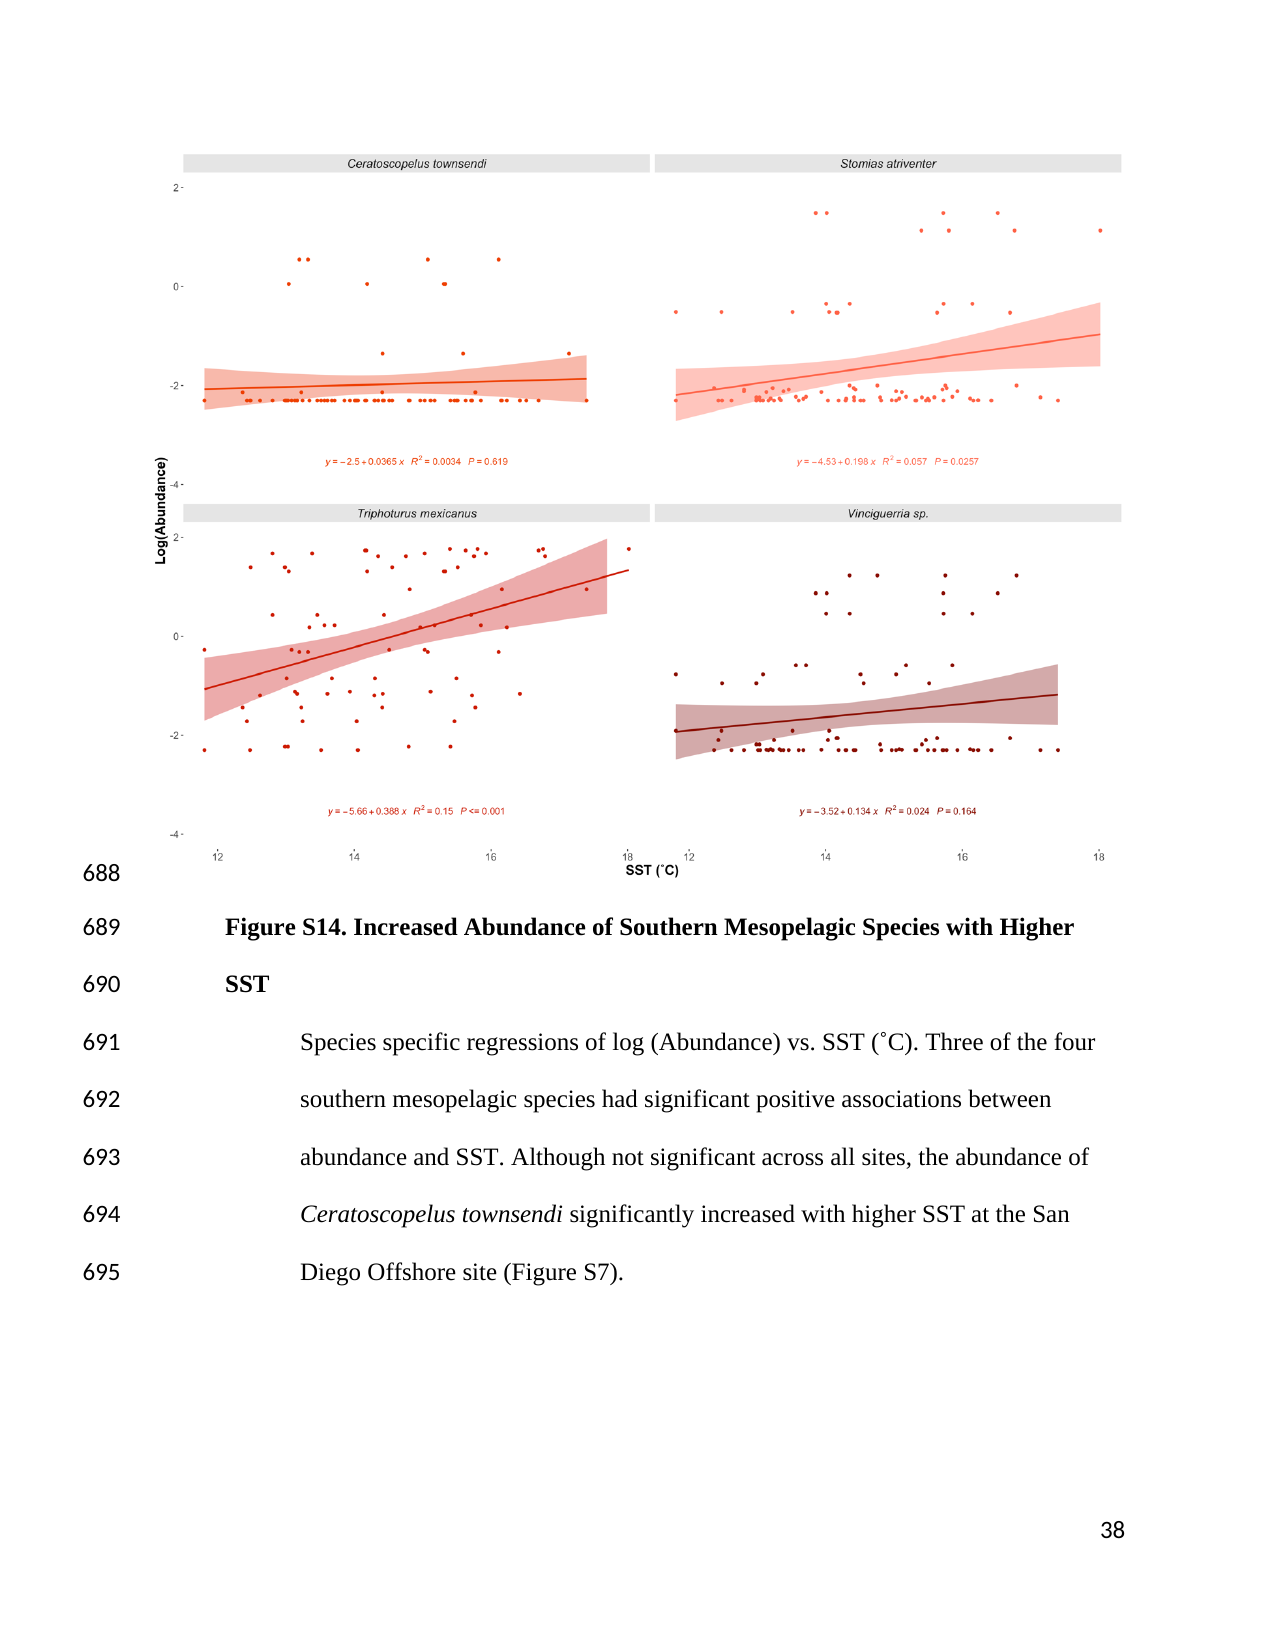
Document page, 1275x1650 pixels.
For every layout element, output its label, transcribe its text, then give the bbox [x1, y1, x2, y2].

text Figure S14. Increased Abundance of Southern Mesopelagic Species with Higher SST [225, 912, 1125, 998]
text Species specific regressions of log (Abundance) vs. SST (˚C). Three of the four southern mesopelagic species had significant positive associations between abundance and SST. Although not significant across all sites, the abundance of Ceratoscopelus townsendi significantly increased with higher SST at the San Diego Offshore site (Figure S7). [300, 1027, 1125, 1286]
picture [150, 150, 1125, 882]
